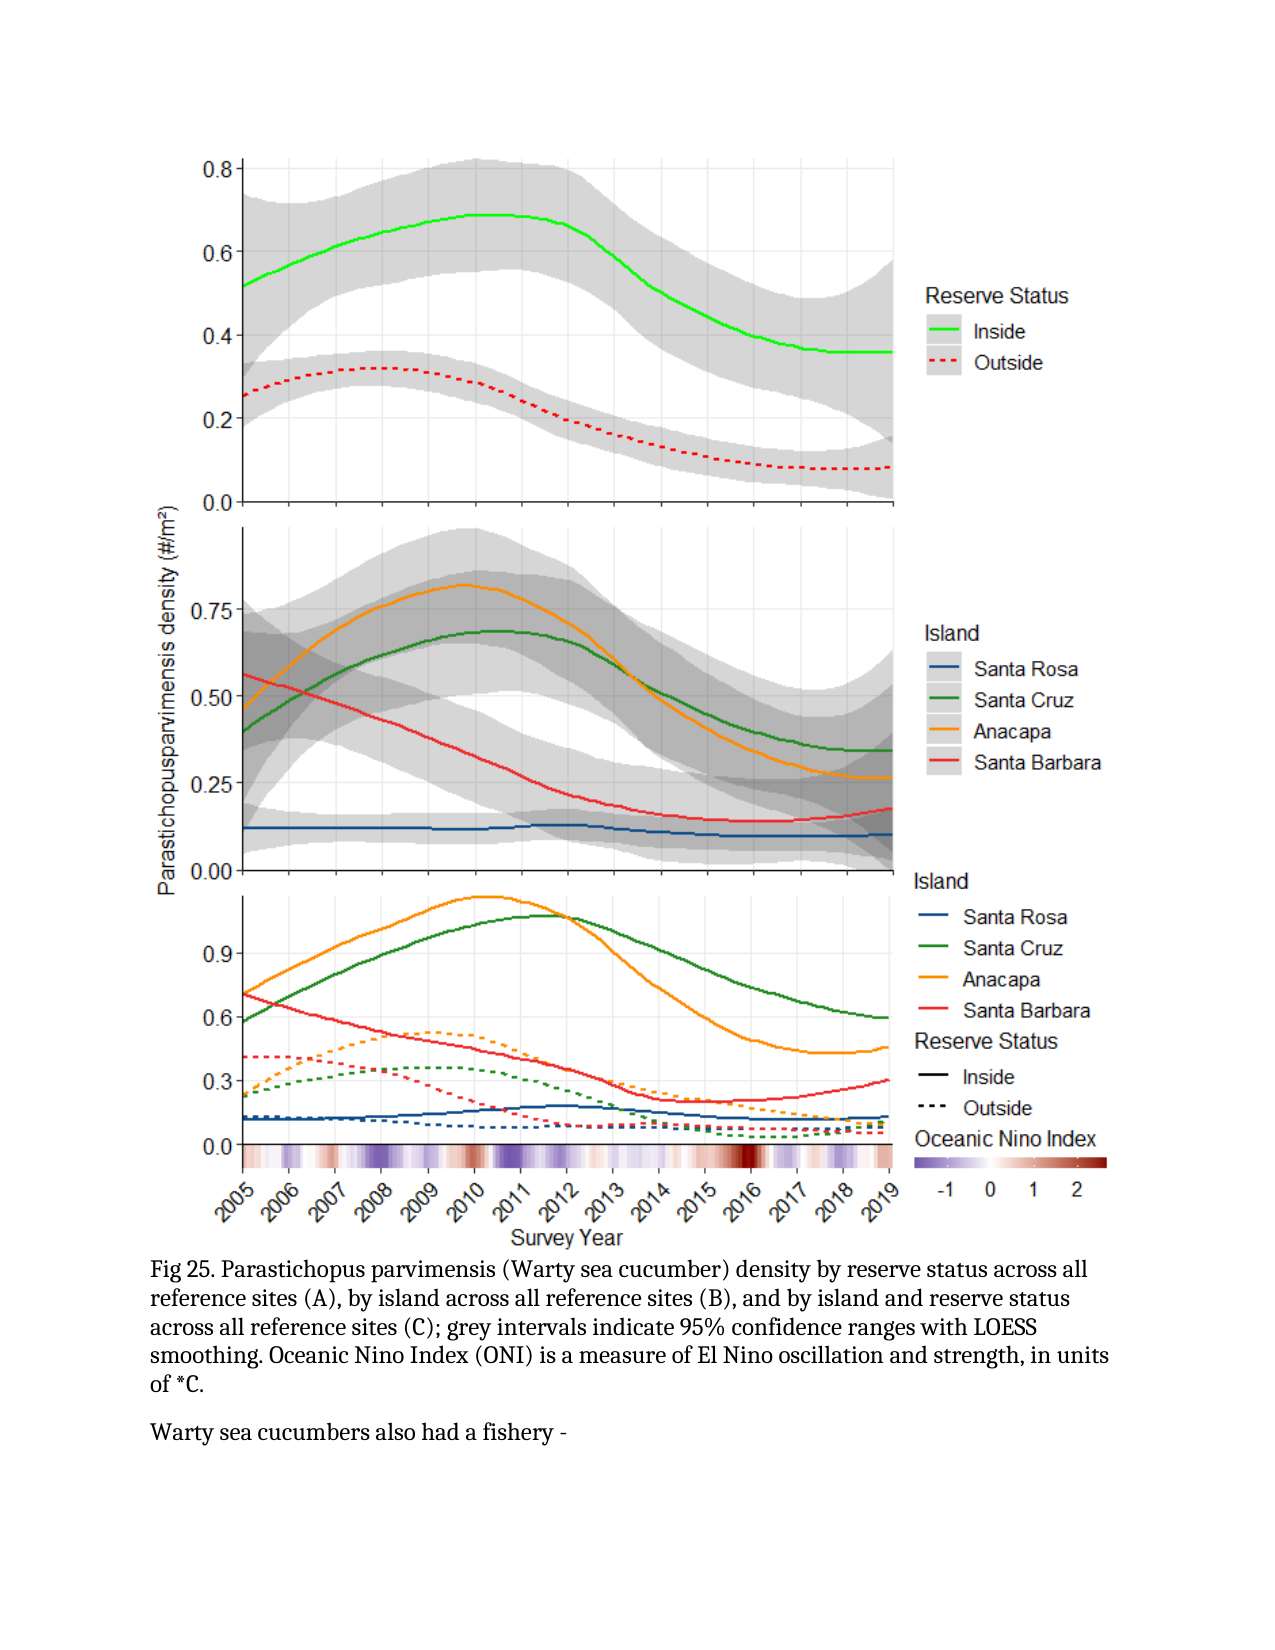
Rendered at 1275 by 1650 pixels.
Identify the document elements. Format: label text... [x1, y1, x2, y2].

text Warty sea cucumbers also had a fishery - [150, 1417, 1125, 1446]
text Fig 25. Parastichopus parvimensis (Warty sea cucumber) density by reserve status across all reference sites (A), by island across all reference sites (B), and by island and reserve status across all reference sites (C); grey intervals indicate 95% confidence ranges with LOESS smoothing. Oceanic Nino Index (ONI) is a measure of El Nino oscillation and strength, in units of *C. [150, 1255, 1125, 1399]
picture [150, 150, 1125, 1255]
